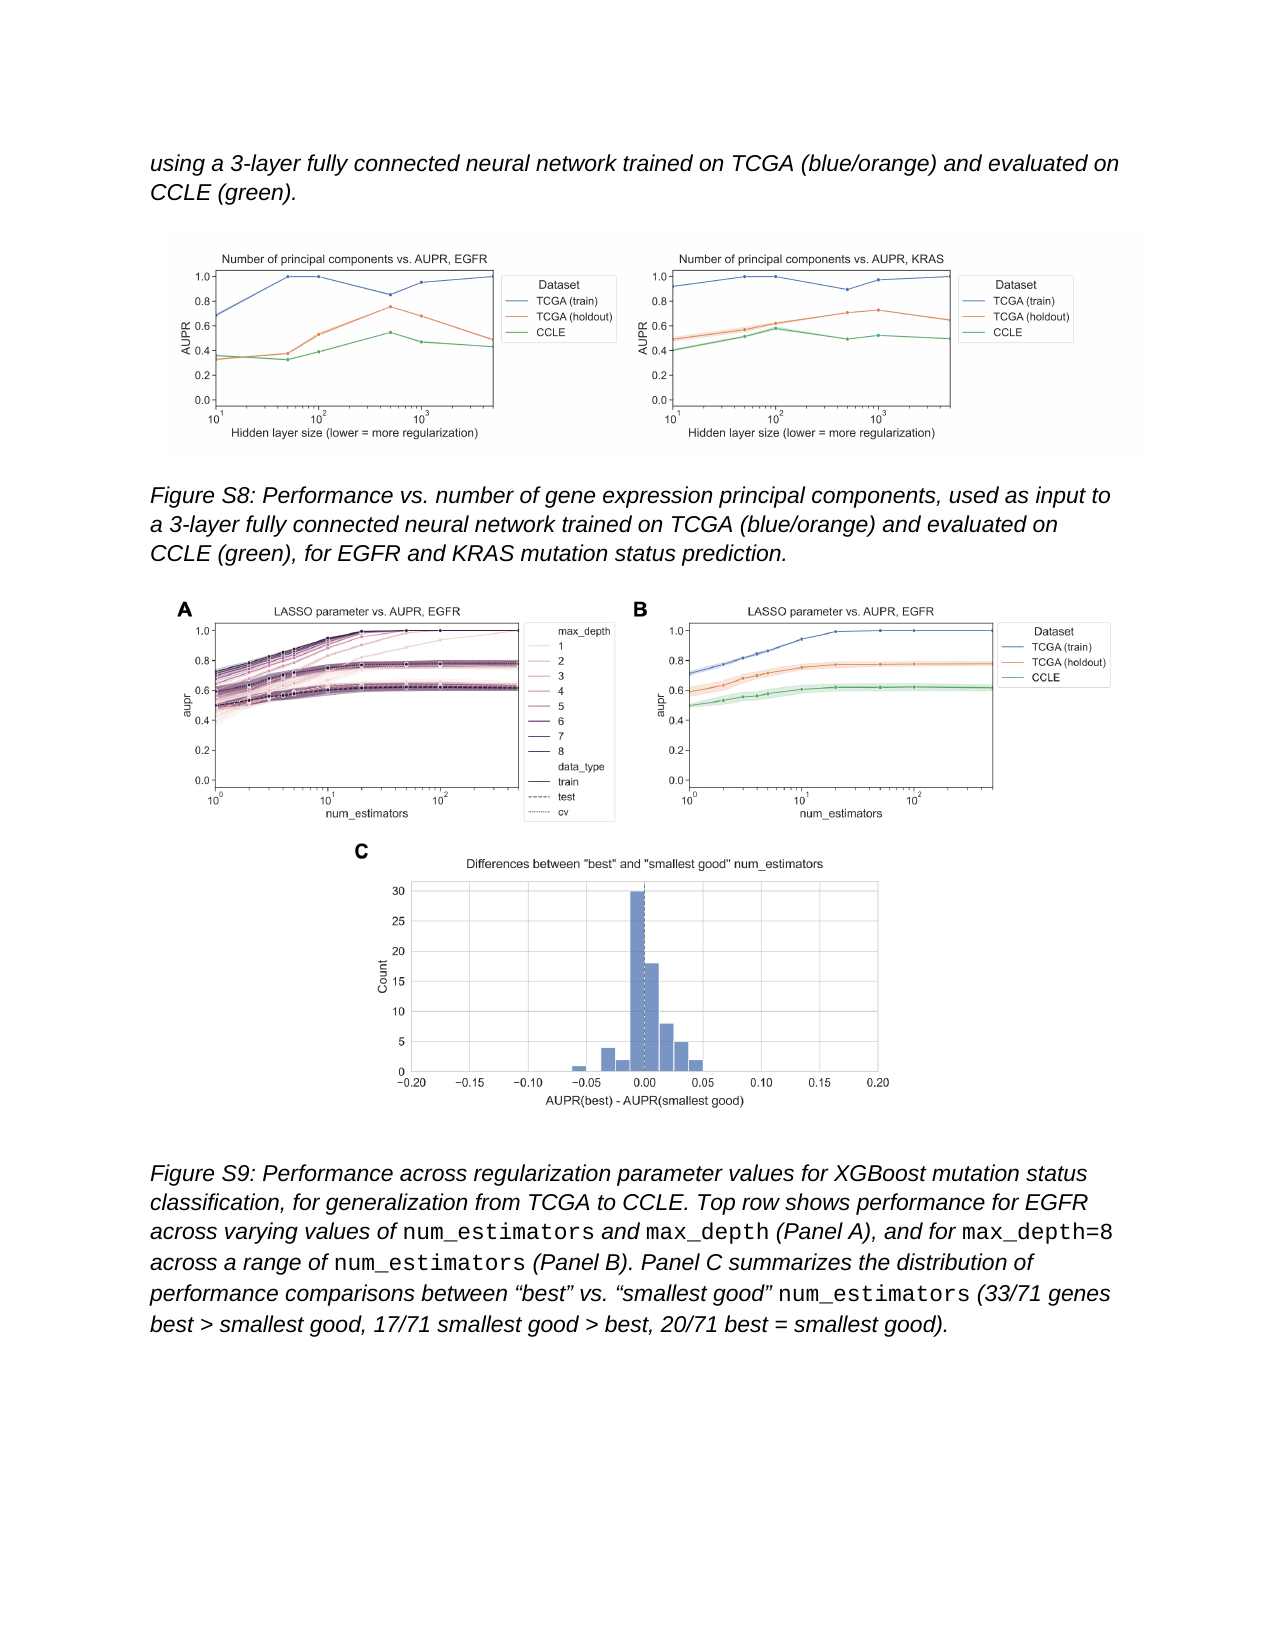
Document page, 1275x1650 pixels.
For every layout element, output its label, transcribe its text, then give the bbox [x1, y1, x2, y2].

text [150, 150, 1125, 205]
picture [168, 593, 1144, 1133]
text Figure S9: Performance across regularization parameter values for XGBoost mutation status classification, for generalization from TCGA to CCLE. Top row shows performance for EGFR across varying values of num_estimators and max_depth (Panel A), and for max_depth=8 across a range of num_estimators (Panel B). Panel C summarizes the distribution of performance comparisons between “best” vs. “smallest good” num_estimators (33/71 genes best > smallest good, 17/71 smallest good > best, 20/71 best = smallest good). [150, 1160, 1125, 1337]
text Figure S8: Performance vs. number of gene expression principal components, used as input to a 3-layer fully connected neural network trained on TCGA (blue/orange) and evaluated on CCLE (green), for EGFR and KRAS mutation status prediction. [150, 482, 1125, 566]
picture [168, 232, 1144, 455]
